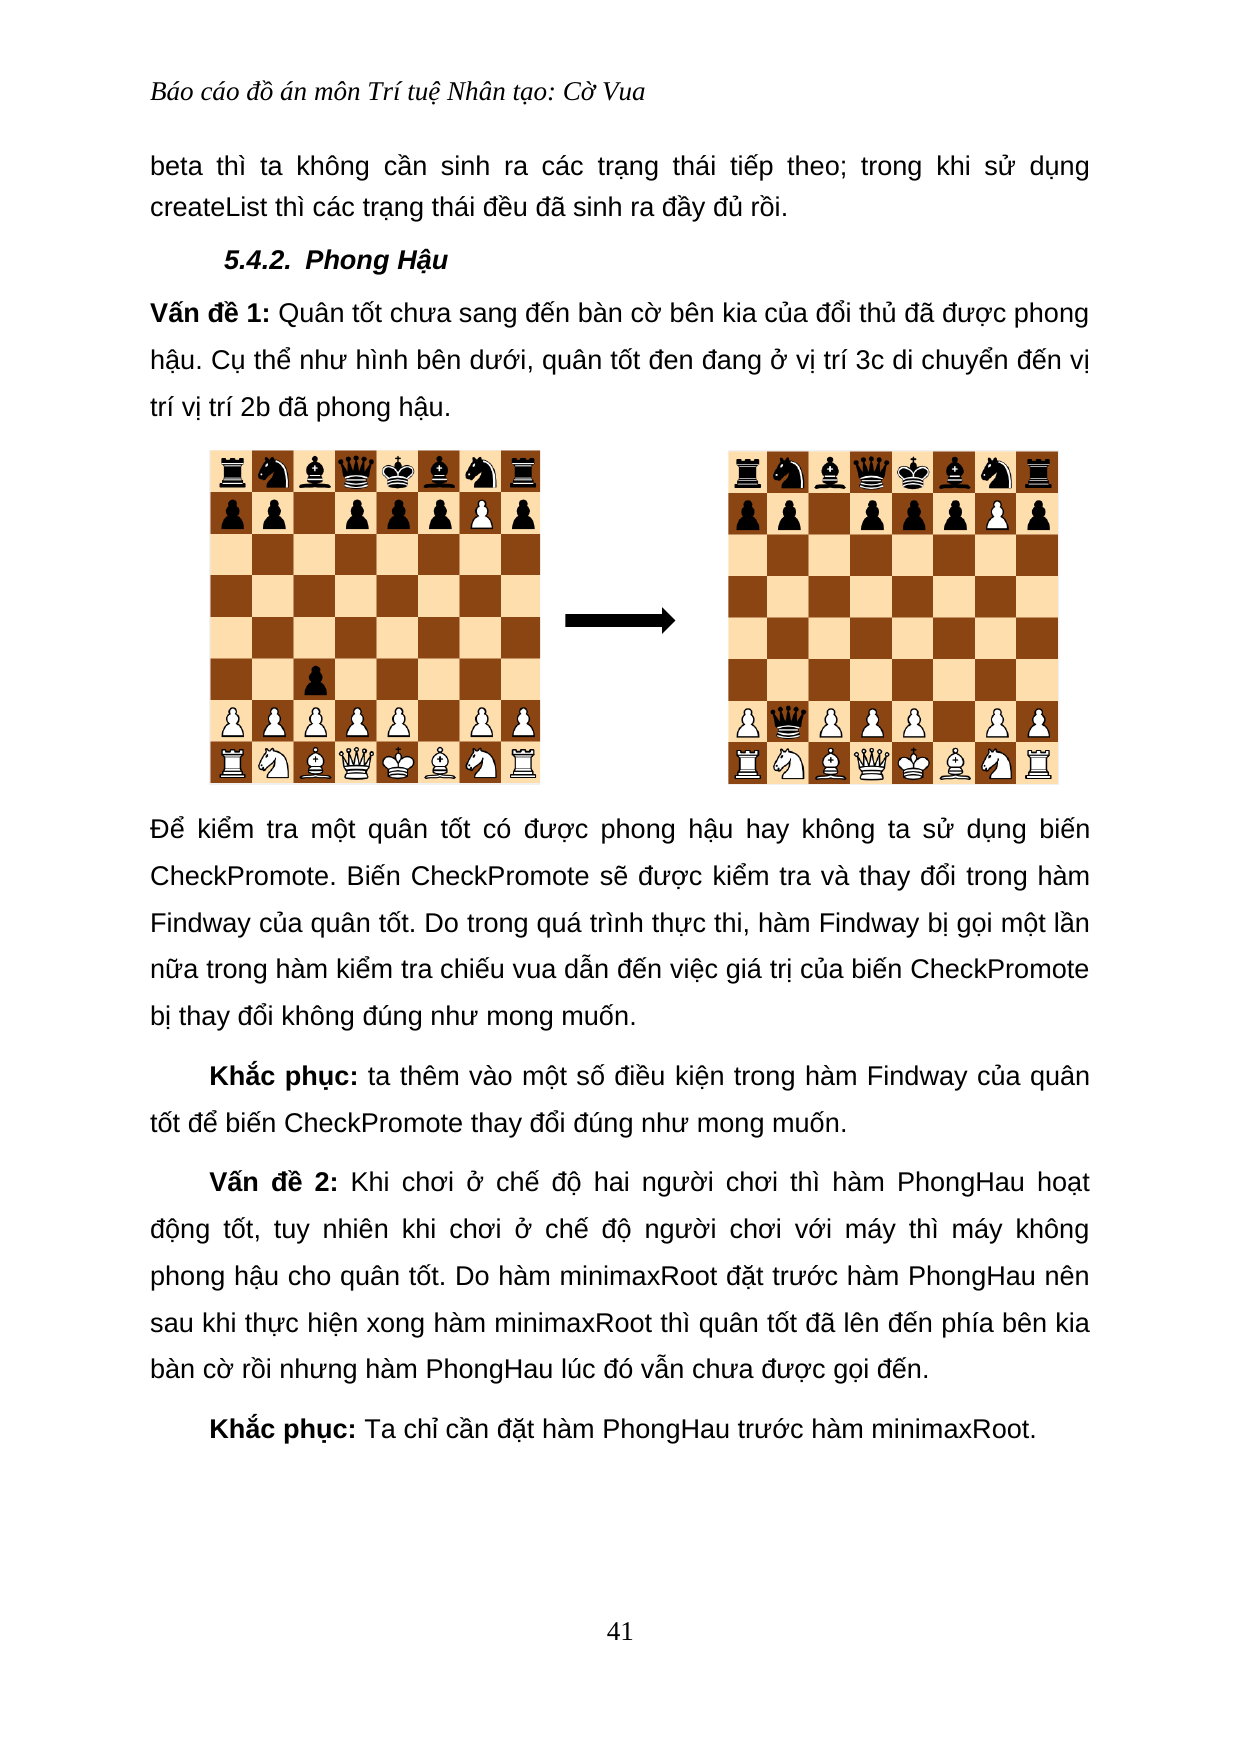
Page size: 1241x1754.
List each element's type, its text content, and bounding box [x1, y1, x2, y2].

text Khắc phục: ta thêm vào một số điều kiện trong hàm Findway của quân tốt để biến CheckPromote thay đổi đúng như mong muốn. [150, 1060, 1090, 1138]
text Vấn đề 2: Khi chơi ở chế độ hai người chơi thì hàm PhongHau hoạt động tốt, tuy nhiên khi chơi ở chế độ người chơi với máy thì máy không phong hậu cho quân tốt. Do hàm minimaxRoot đặt trước hàm PhongHau nên sau khi thực hiện xong hàm minimaxRoot thì quân tốt đã lên đến phía bên kia bàn cờ rồi nhưng hàm PhongHau lúc đó vẫn chưa được gọi đến. [150, 1166, 1090, 1385]
list Phong Hậu [224, 244, 1090, 275]
text Vấn đề 1: Quân tốt chưa sang đến bàn cờ bên kia của đổi thủ đã được phong hậu. Cụ thể như hình bên dưới, quân tốt đen đang ở vị trí 3c di chuyển đến vị trí vị trí 2b đã phong hậu. [150, 297, 1090, 422]
picture [728, 450, 1060, 785]
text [150, 150, 1090, 222]
text Khắc phục: Ta chỉ cần đặt hàm PhongHau trước hàm minimaxRoot. [150, 1413, 1090, 1444]
picture [209, 450, 541, 785]
text Để kiểm tra một quân tốt có được phong hậu hay không ta sử dụng biến CheckPromote. Biến CheckPromote sẽ được kiểm tra và thay đổi trong hàm Findway của quân tốt. Do trong quá trình thực thi, hàm Findway bị gọi một lần nữa trong hàm kiểm tra chiếu vua dẫn đến việc giá trị của biến CheckPromote bị thay đổi không đúng như mong muốn. [150, 813, 1090, 1032]
